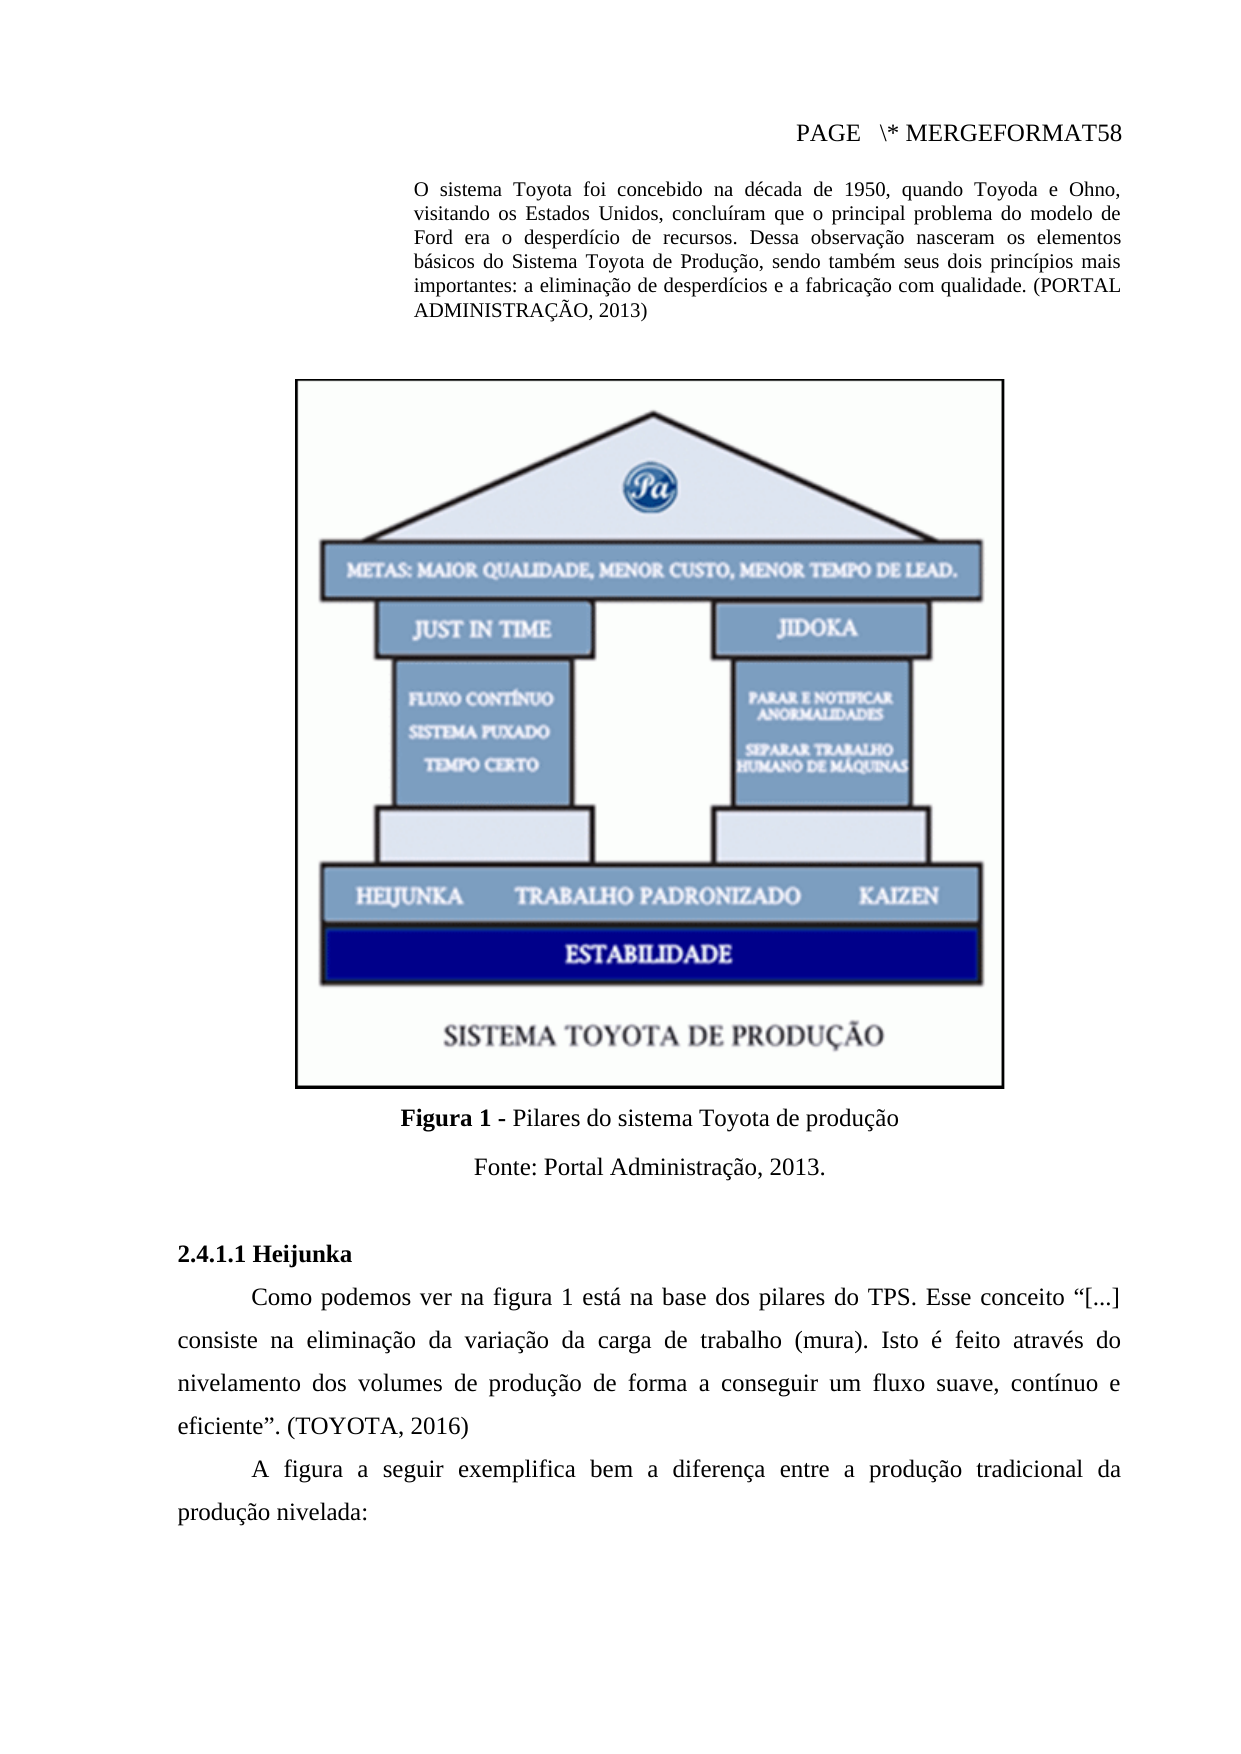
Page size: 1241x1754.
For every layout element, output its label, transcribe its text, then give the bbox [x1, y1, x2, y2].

text Fonte: Portal Administração, 2013. [177, 1152, 1122, 1181]
picture [295, 379, 1005, 1089]
text Figura 1 - Pilares do sistema Toyota de produção [177, 1103, 1122, 1132]
text O sistema Toyota foi concebido na década de 1950, quando Toyoda e Ohno, visitando os Estados Unidos, concluíram que o principal problema do modelo de Ford era o desperdício de recursos. Dessa observação nasceram os elementos básicos do Sistema Toyota de Produção, sendo também seus dois princípios mais importantes: a eliminação de desperdícios e a fabricação com qualidade. (PORTAL ADMINISTRAÇÃO, 2013) [413, 177, 1122, 322]
text Como podemos ver na figura 1 está na base dos pilares do TPS. Esse conceito “[...] consiste na eliminação da variação da carga de trabalho (mura). Isto é feito através do nivelamento dos volumes de produção de forma a conseguir um fluxo suave, contínuo e eficiente”. (TOYOTA, 2016) [177, 1282, 1122, 1440]
text A figura a seguir exemplifica bem a diferença entre a produção tradicional da produção nivelada: [177, 1454, 1122, 1526]
subtitle Heijunka [177, 1239, 1122, 1267]
